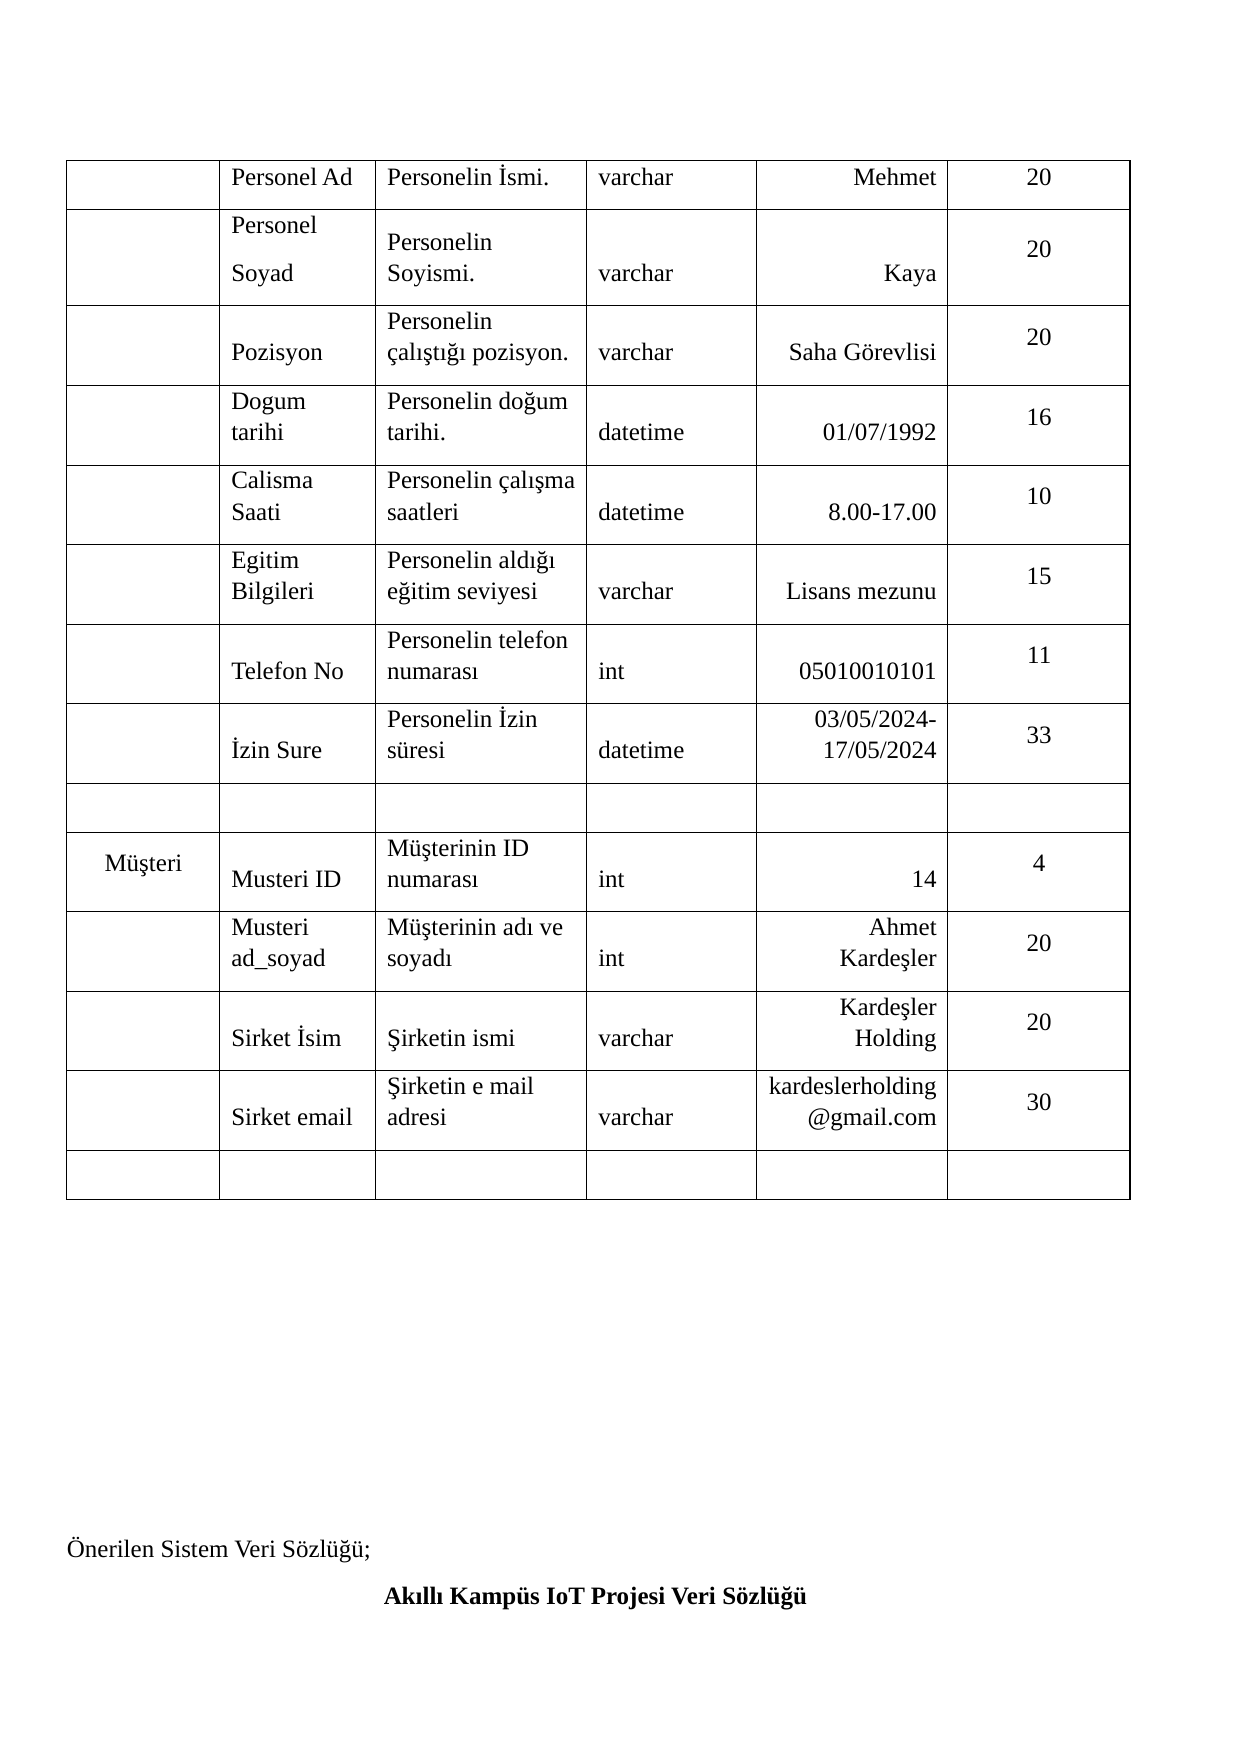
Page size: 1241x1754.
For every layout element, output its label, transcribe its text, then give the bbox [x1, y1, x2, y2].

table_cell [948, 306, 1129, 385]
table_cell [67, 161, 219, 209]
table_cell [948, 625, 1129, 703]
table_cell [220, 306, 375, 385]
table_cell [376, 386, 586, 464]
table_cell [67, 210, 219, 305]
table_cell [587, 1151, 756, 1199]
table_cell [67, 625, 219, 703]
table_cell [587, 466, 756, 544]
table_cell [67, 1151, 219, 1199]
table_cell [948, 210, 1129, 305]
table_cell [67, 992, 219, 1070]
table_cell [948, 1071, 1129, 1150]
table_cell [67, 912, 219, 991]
text Önerilen Sistem Veri Sözlüğü; [67, 1534, 1123, 1562]
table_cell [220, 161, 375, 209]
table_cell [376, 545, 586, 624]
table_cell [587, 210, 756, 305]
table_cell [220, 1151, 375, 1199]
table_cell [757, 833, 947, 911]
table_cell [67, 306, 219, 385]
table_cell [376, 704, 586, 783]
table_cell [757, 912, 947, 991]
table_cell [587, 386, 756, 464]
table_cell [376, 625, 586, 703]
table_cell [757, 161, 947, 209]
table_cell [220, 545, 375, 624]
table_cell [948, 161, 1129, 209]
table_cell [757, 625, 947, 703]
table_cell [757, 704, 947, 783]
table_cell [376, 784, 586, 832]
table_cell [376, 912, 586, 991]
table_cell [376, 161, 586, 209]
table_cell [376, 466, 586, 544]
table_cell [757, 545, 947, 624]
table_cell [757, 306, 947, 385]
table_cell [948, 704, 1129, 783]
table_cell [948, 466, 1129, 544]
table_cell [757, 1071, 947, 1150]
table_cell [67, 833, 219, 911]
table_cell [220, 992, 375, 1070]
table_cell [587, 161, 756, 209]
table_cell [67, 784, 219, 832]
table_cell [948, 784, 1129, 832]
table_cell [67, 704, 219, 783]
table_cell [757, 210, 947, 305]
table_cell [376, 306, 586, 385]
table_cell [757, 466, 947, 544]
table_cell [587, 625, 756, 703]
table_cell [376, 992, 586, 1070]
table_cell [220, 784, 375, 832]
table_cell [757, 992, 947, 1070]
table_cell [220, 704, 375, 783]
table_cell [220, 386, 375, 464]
text Akıllı Kampüs IoT Projesi Veri Sözlüğü [67, 1581, 1123, 1610]
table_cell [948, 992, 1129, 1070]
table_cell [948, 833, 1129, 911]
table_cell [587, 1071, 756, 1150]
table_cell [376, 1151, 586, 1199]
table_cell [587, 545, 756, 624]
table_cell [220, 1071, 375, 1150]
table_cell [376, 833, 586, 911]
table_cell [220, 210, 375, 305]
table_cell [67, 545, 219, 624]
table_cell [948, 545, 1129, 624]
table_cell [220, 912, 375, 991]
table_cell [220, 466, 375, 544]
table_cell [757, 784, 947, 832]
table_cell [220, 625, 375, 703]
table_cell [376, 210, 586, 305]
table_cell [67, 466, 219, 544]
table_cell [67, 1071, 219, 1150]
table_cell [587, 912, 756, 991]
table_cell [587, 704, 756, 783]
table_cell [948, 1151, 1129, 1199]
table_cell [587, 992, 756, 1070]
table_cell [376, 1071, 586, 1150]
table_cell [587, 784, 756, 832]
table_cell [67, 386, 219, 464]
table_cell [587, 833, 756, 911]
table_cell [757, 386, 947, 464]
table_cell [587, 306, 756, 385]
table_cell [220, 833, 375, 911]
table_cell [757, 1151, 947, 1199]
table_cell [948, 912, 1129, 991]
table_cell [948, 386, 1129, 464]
